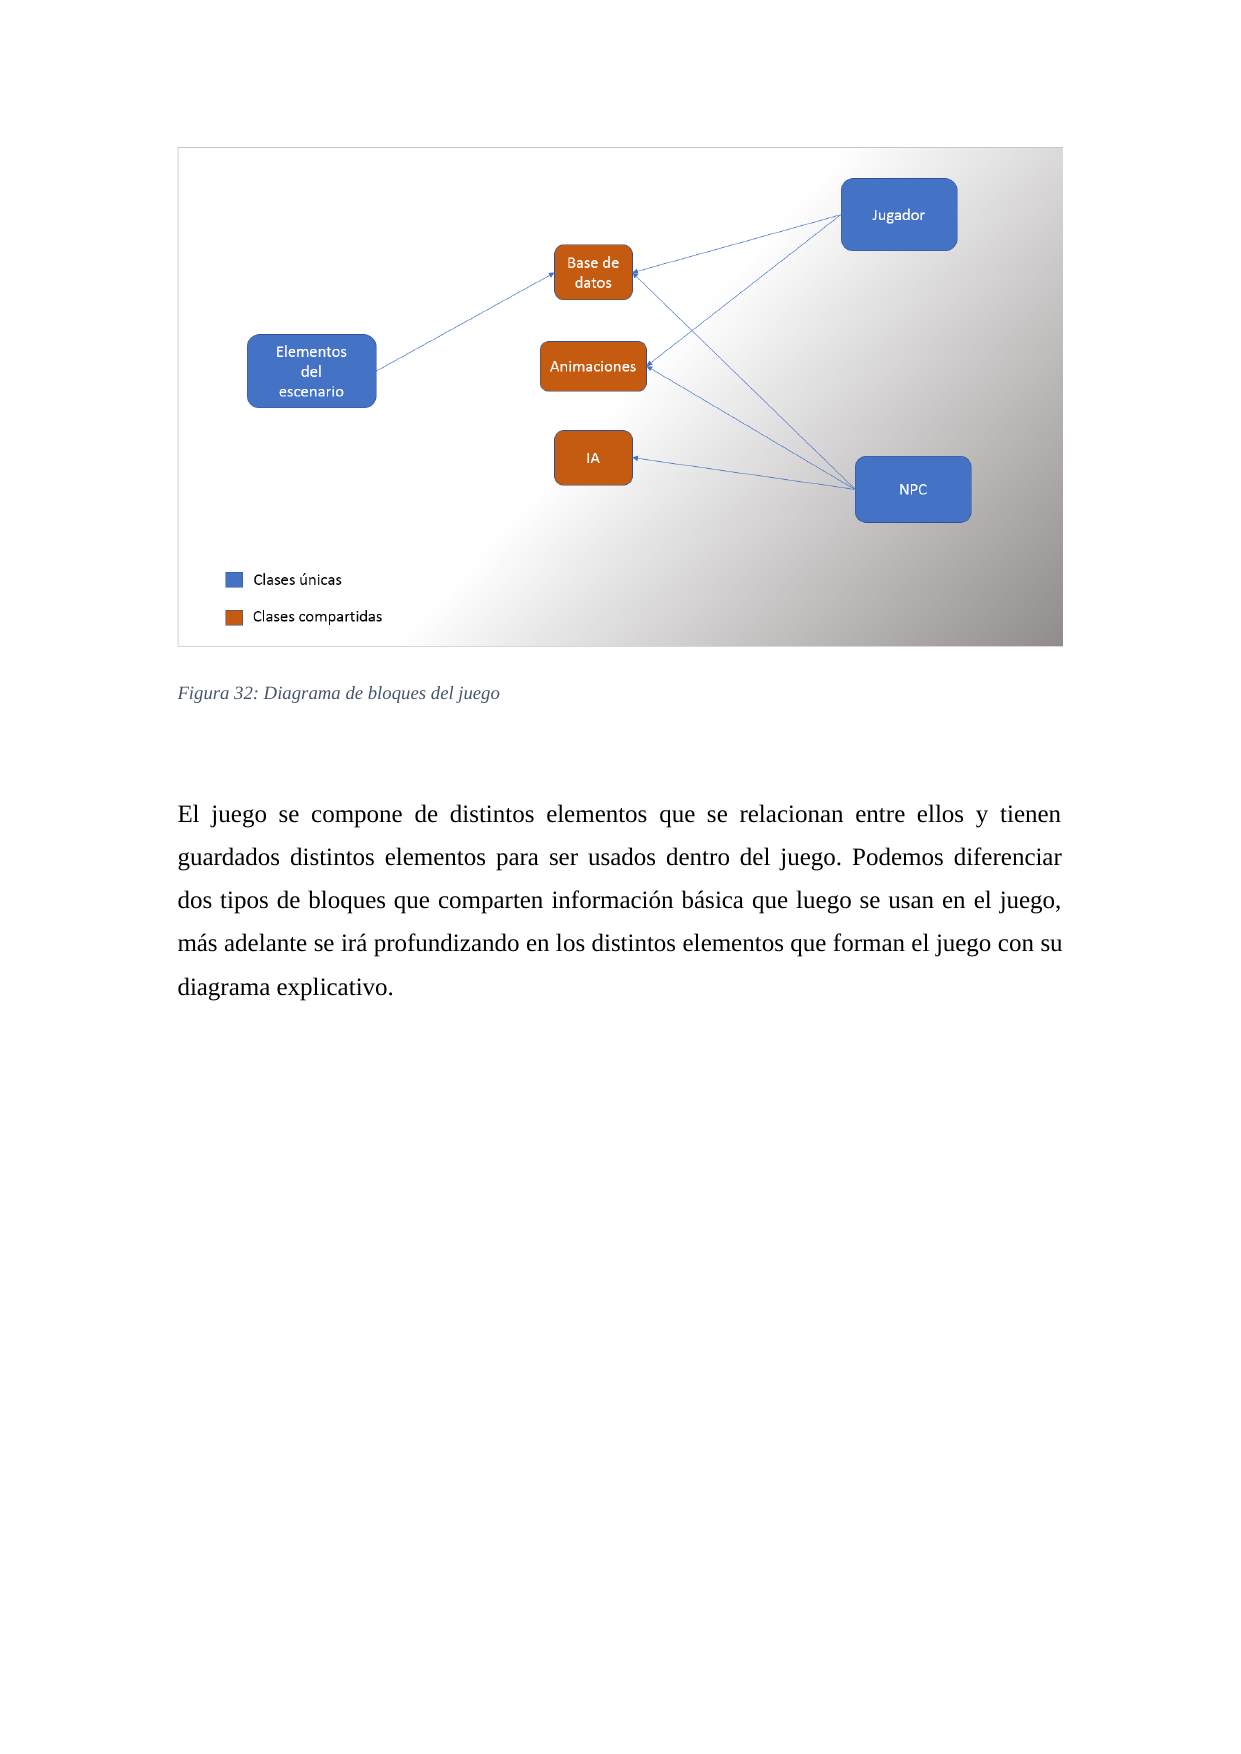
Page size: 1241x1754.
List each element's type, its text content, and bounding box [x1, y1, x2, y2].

text Figura 32: Diagrama de bloques del juego [177, 682, 1063, 703]
picture [177, 147, 1063, 647]
text El juego se compone de distintos elementos que se relacionan entre ellos y tienen guardados distintos elementos para ser usados dentro del juego. Podemos diferenciar dos tipos de bloques que comparten información básica que luego se usan en el juego, más adelante se irá profundizando en los distintos elementos que forman el juego con su diagrama explicativo. [177, 799, 1063, 1000]
